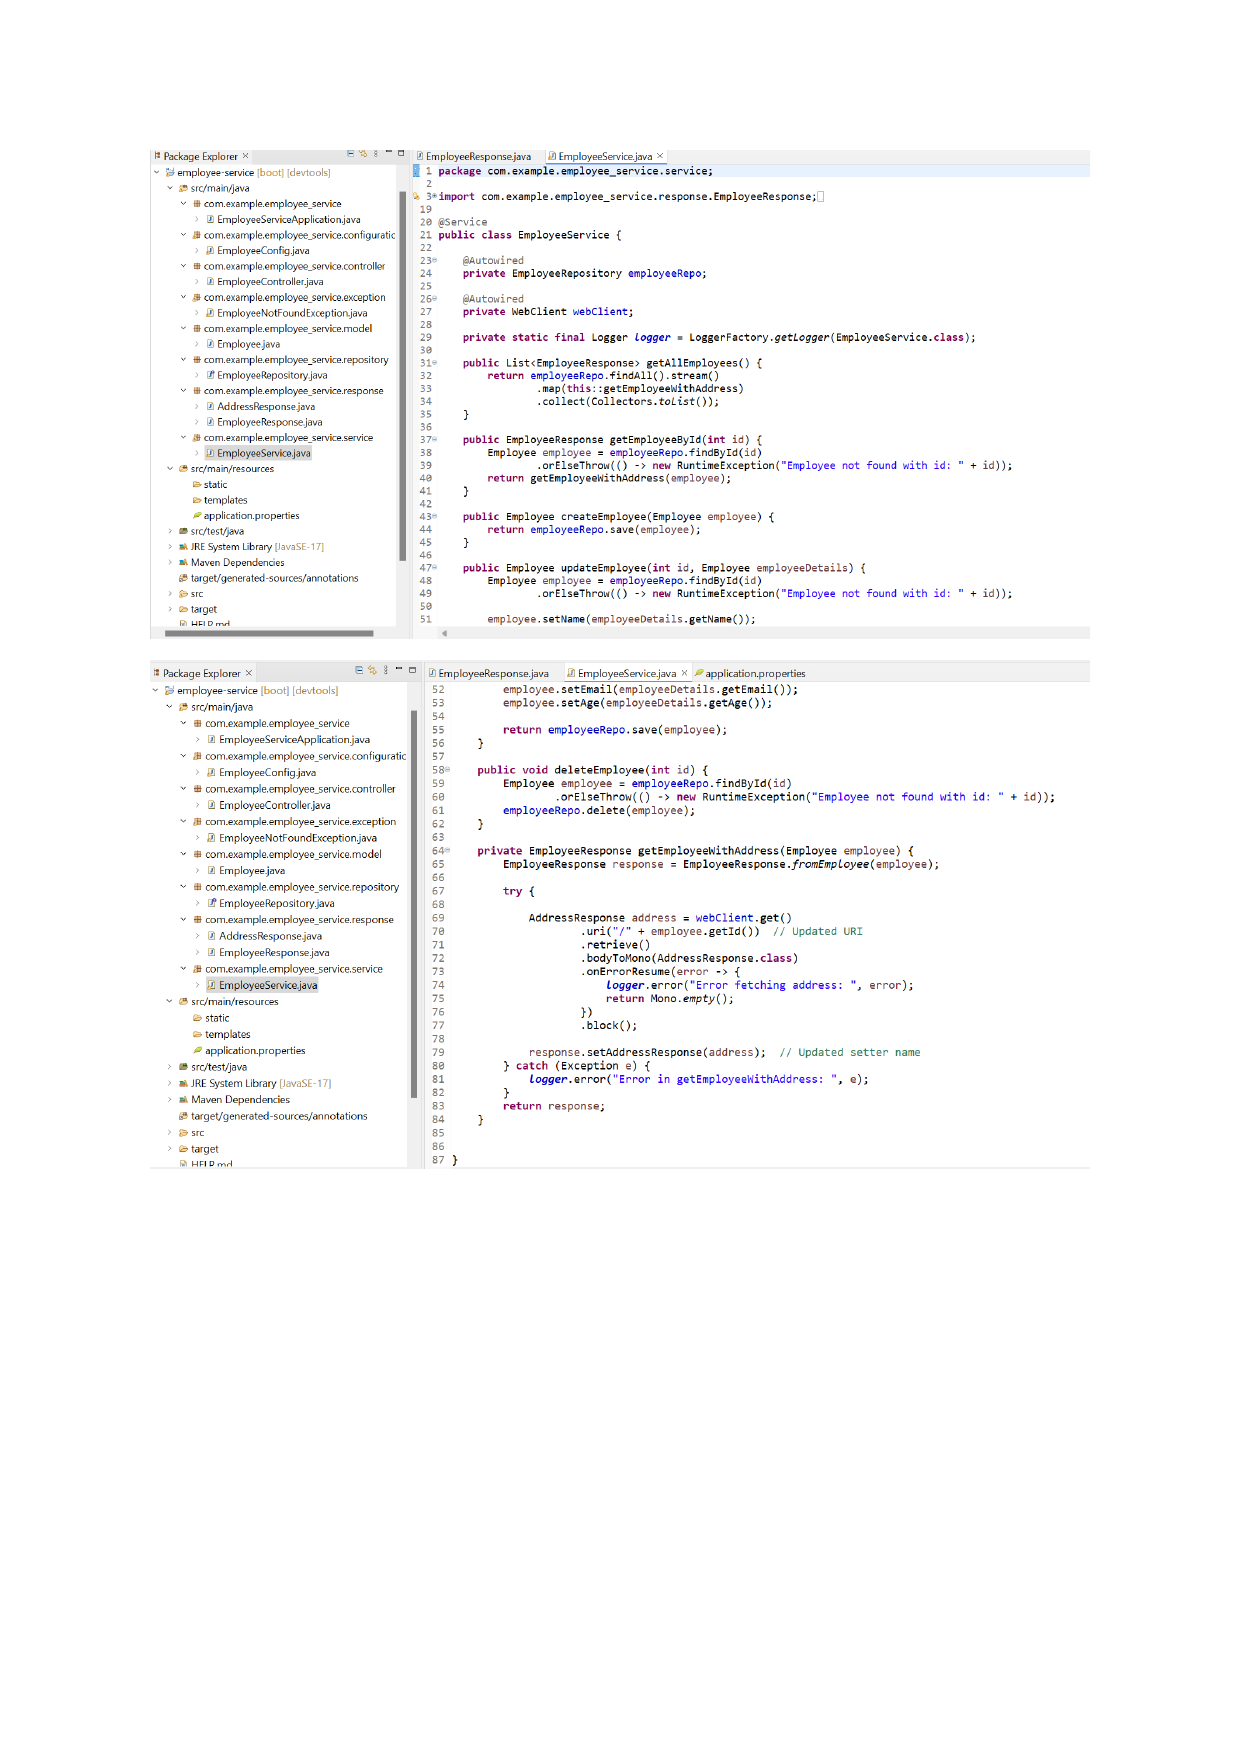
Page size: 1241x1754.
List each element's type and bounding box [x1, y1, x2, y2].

picture [150, 660, 1091, 1169]
picture [150, 150, 1091, 639]
